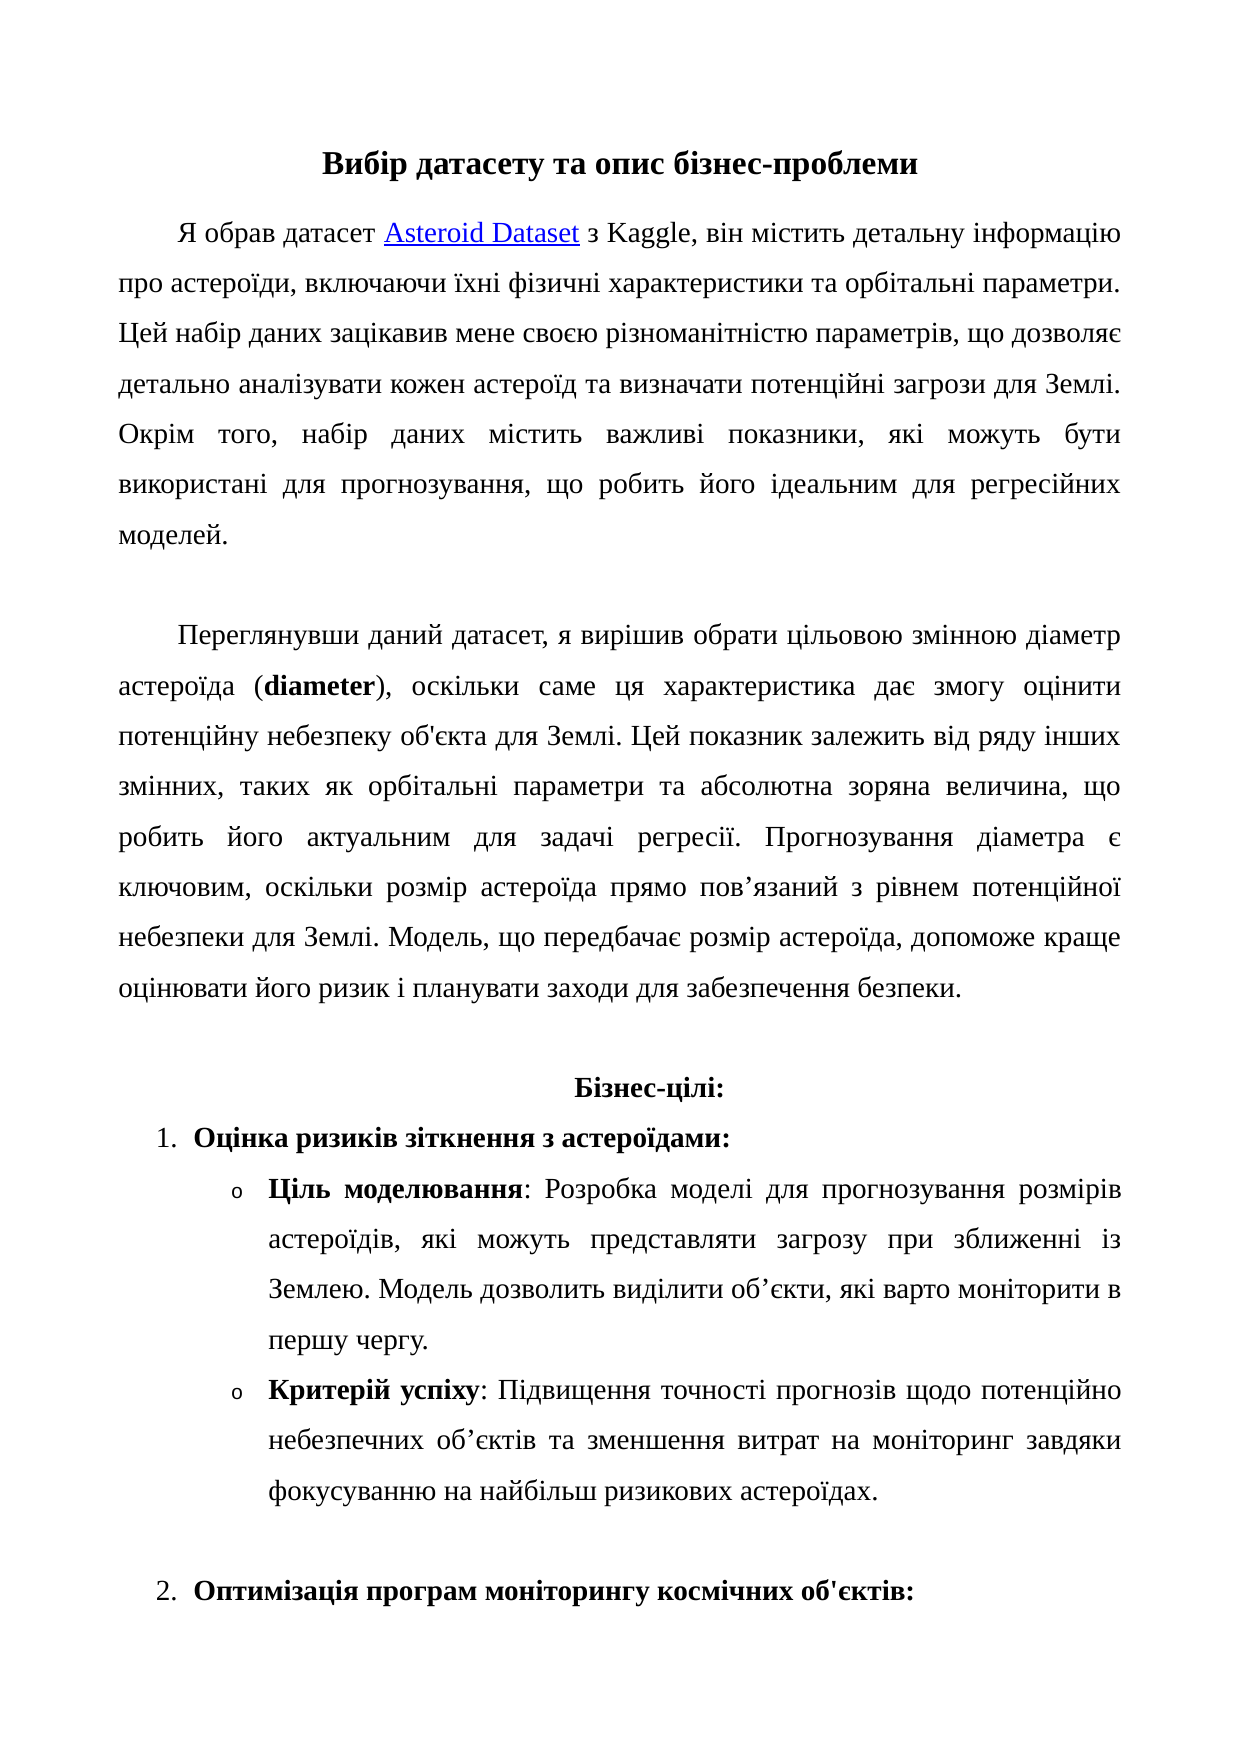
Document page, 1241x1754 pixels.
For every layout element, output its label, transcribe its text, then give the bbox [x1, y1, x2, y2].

text Я обрав датасет Asteroid Dataset з Kaggle, він містить детальну інформацію про астероїди, включаючи їхні фізичні характеристики та орбітальні параметри. Цей набір даних зацікавив мене своєю різноманітністю параметрів, що дозволяє детально аналізувати кожен астероїд та визначати потенційні загрози для Землі. Окрім того, набір даних містить важливі показники, які можуть бути використані для прогнозування, що робить його ідеальним для регресійних моделей. [118, 215, 1122, 550]
subtitle Вибір датасету та опис бізнес-проблеми [118, 143, 1122, 181]
list Критерій успіху: Підвищення точності прогнозів щодо потенційно небезпечних об’єктів та зменшення витрат на моніторинг завдяки фокусуванню на найбільш ризикових астероїдах. [231, 1372, 1122, 1506]
text Переглянувши даний датасет, я вирішив обрати цільовою змінною діаметр астероїда (diameter), оскільки саме ця характеристика дає змогу оцінити потенційну небезпеку об'єкта для Землі. Цей показник залежить від ряду інших змінних, таких як орбітальні параметри та абсолютна зоряна величина, що робить його актуальним для задачі регресії. Прогнозування діаметра є ключовим, оскільки розмір астероїда прямо пов’язаний з рівнем потенційної небезпеки для Землі. Модель, що передбачає розмір астероїда, допоможе краще оцінювати його ризик і планувати заходи для забезпечення безпеки. [118, 617, 1122, 1003]
list Оптимізація програм моніторингу космічних об'єктів: [156, 1573, 1122, 1607]
text Бізнес-цілі: [118, 1070, 1122, 1104]
list Оцінка ризиків зіткнення з астероїдами: [156, 1121, 1122, 1154]
list Ціль моделювання: Розробка моделі для прогнозування розмірів астероїдів, які можуть представляти загрозу при зближенні із Землею. Модель дозволить виділити об’єкти, які варто моніторити в першу чергу. [231, 1171, 1122, 1355]
